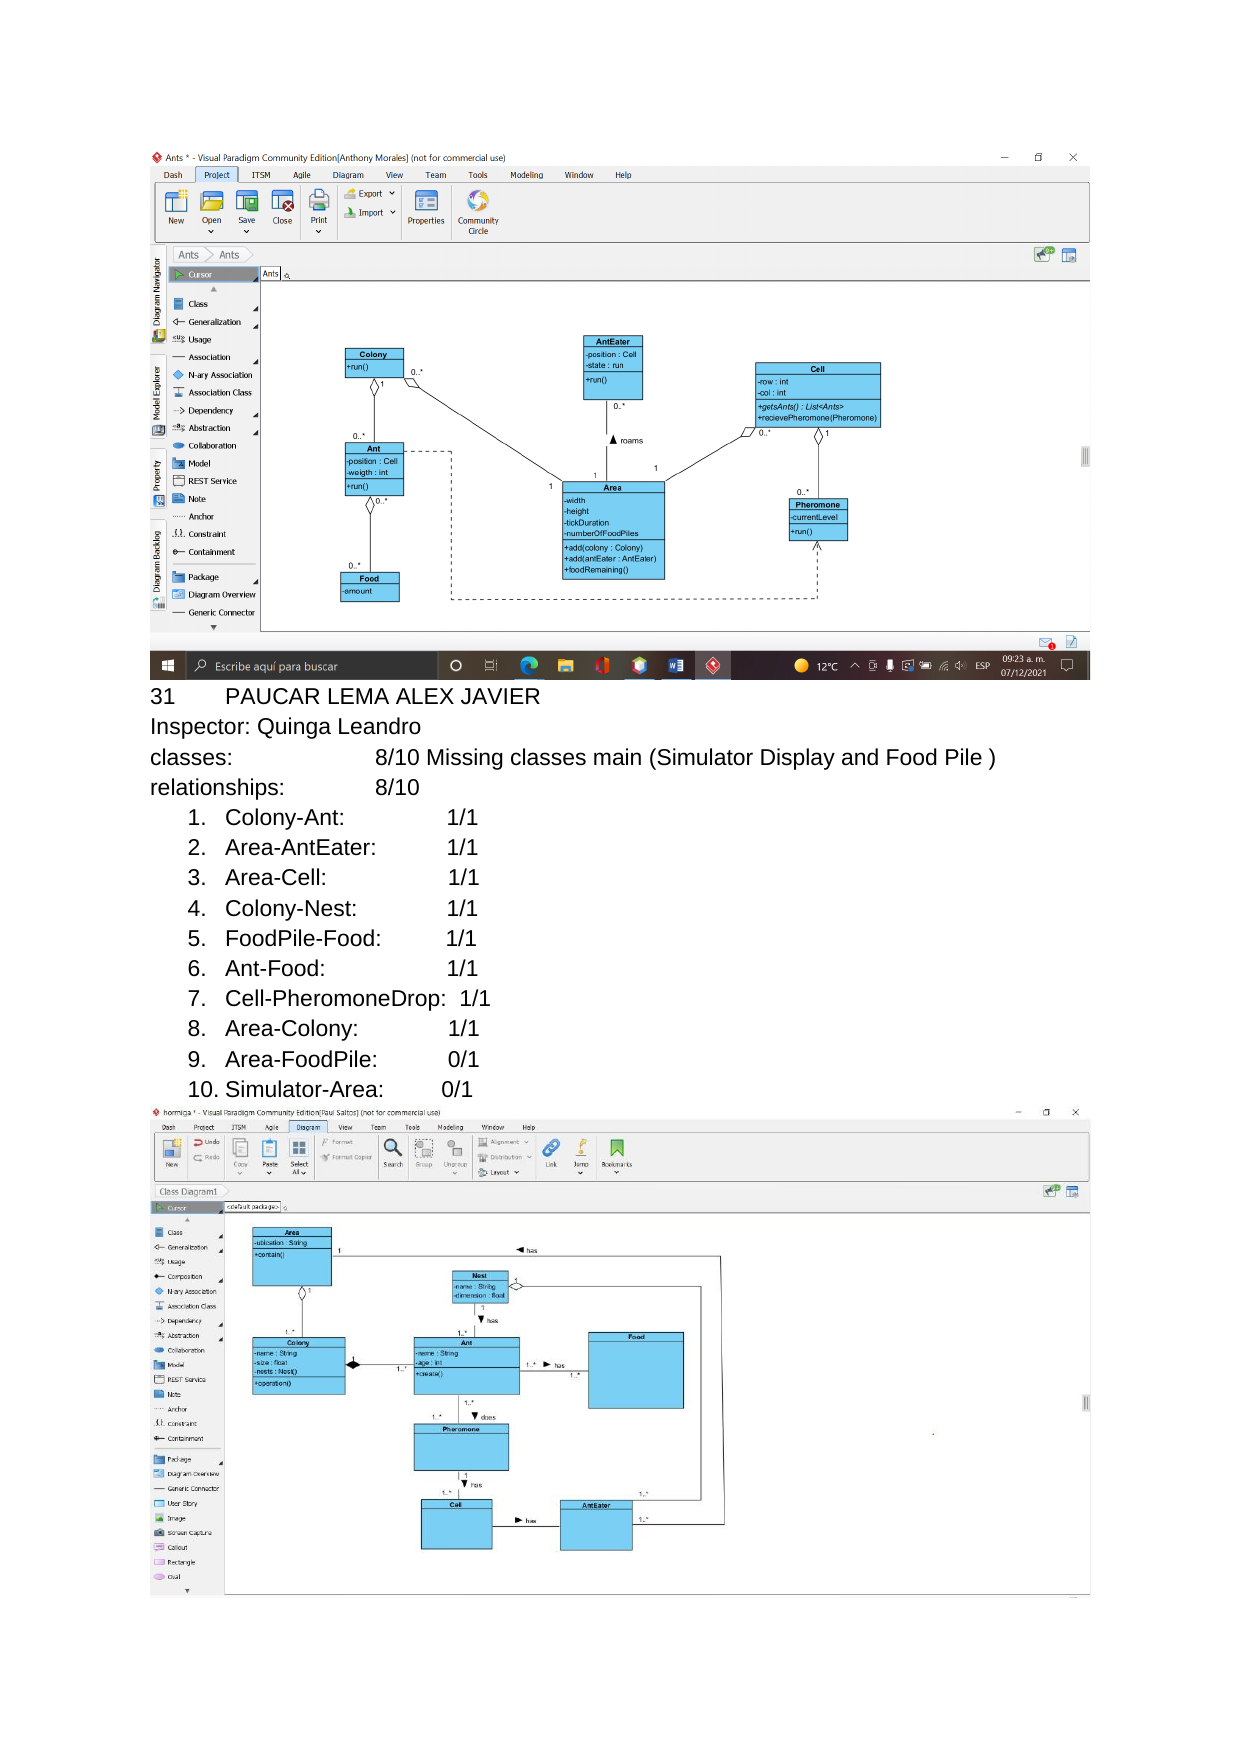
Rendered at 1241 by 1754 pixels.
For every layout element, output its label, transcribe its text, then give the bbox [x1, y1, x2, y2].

text 31 PAUCAR LEMA ALEX JAVIER [150, 683, 1090, 709]
text Inspector: Quinga Leandro [150, 713, 1090, 739]
text classes: 8/10 Missing classes main (Simulator Display and Food Pile ) [150, 743, 1090, 770]
list Area-FoodPile: 0/1 [187, 1046, 1090, 1072]
list Area-AntEater: 1/1 [187, 834, 1090, 860]
list Area-Colony: 1/1 [187, 1015, 1090, 1042]
list Cell-PheromoneDrop: 1/1 [187, 985, 1090, 1011]
picture [150, 150, 1091, 680]
list Simulator-Area: 0/1 [187, 1076, 1090, 1102]
list Colony-Nest: 1/1 [187, 894, 1090, 921]
picture [150, 1106, 1091, 1598]
list FoodPile-Food: 1/1 [187, 925, 1090, 951]
list Colony-Ant: 1/1 [187, 804, 1090, 830]
list Ant-Food: 1/1 [187, 955, 1090, 981]
text relationships: 8/10 [150, 774, 1090, 800]
list Area-Cell: 1/1 [187, 864, 1090, 891]
